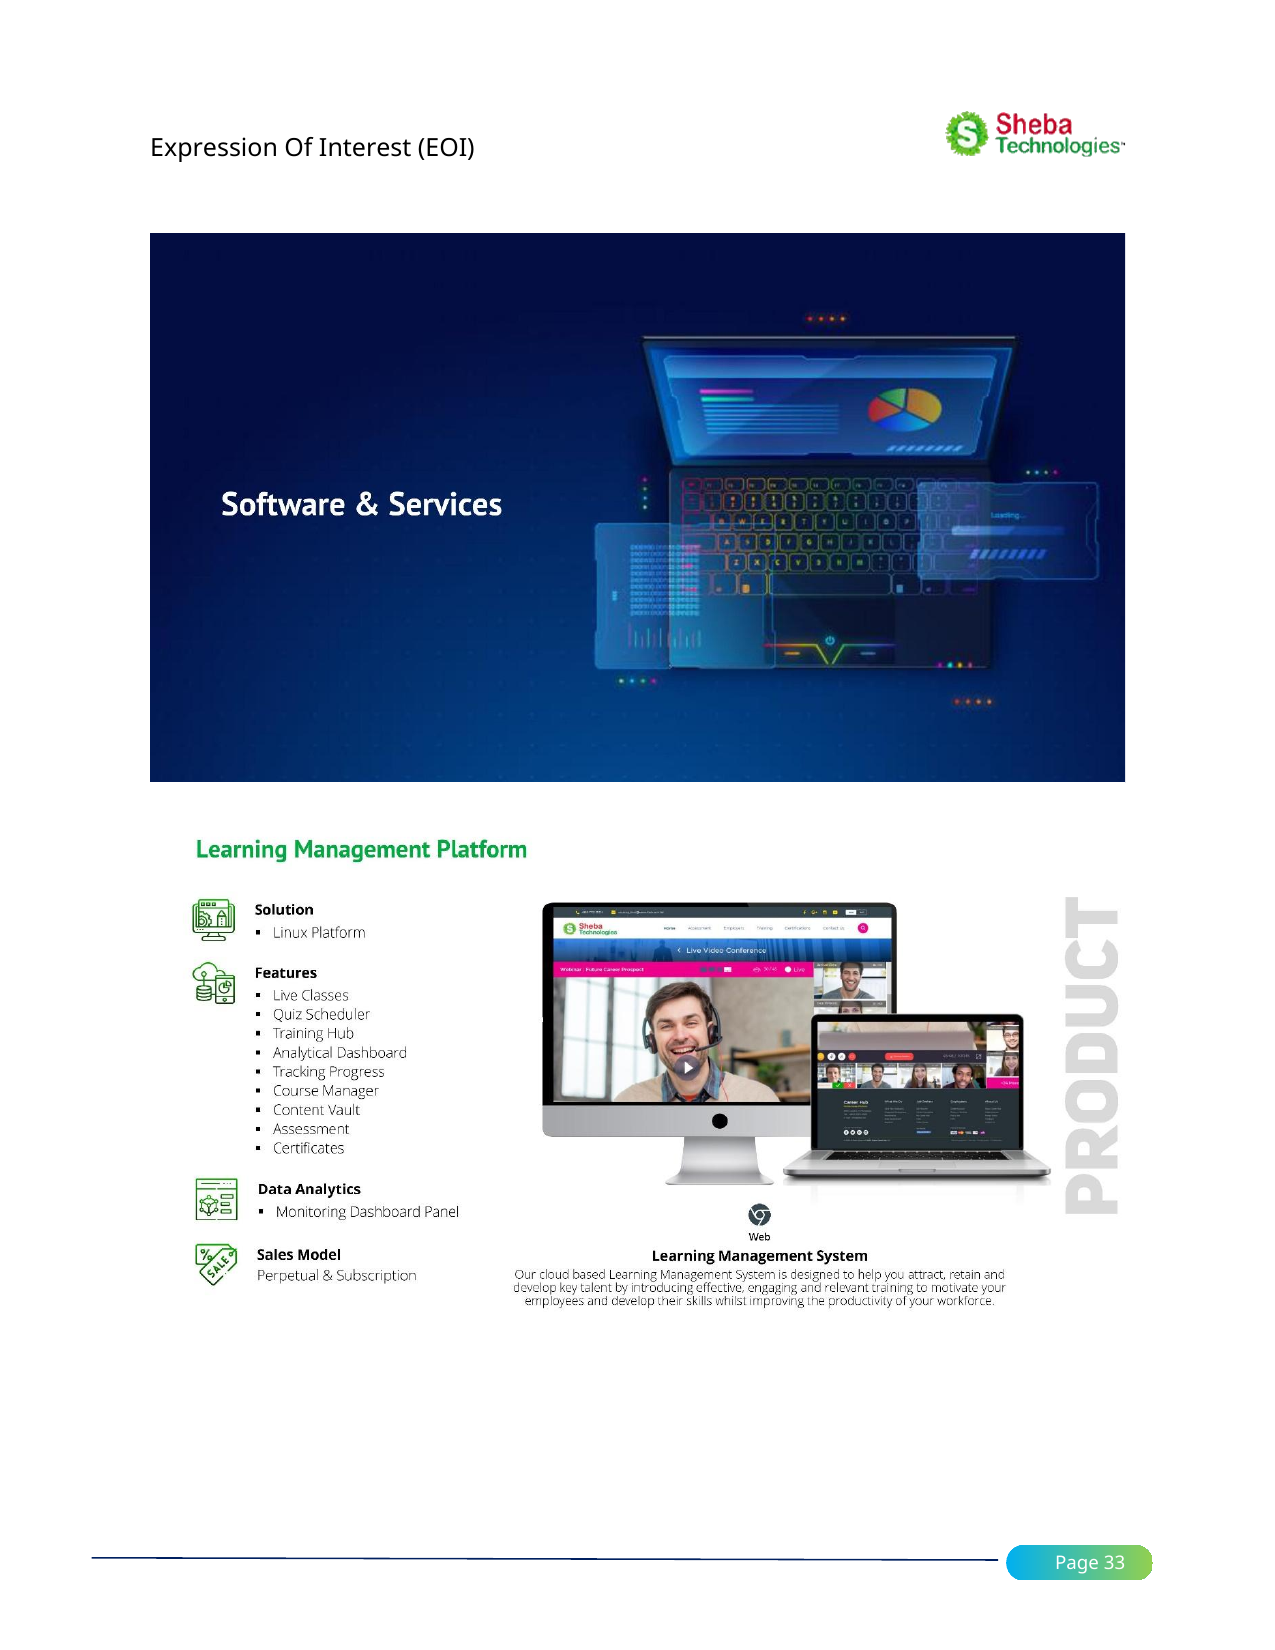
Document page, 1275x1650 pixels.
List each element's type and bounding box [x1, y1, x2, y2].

picture [945, 111, 1125, 157]
picture [150, 233, 1125, 1331]
